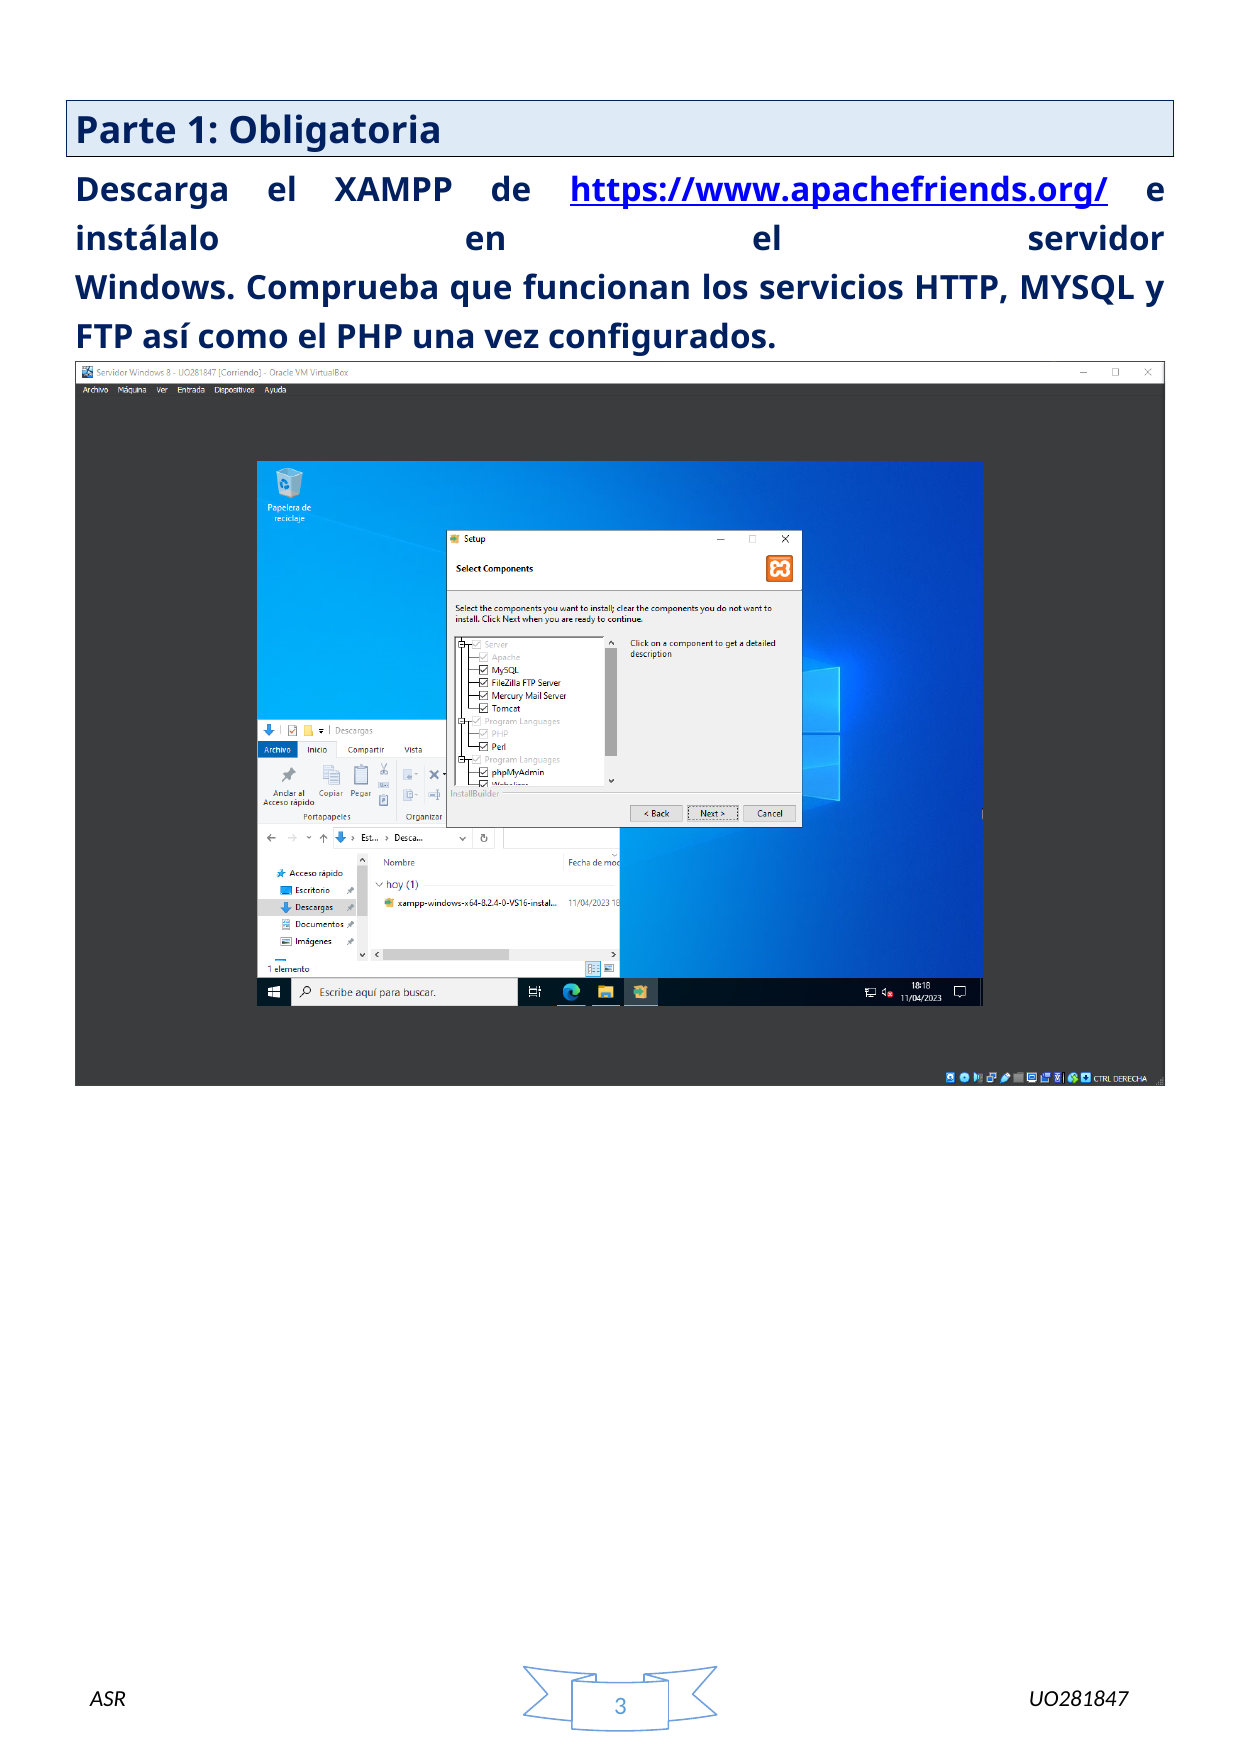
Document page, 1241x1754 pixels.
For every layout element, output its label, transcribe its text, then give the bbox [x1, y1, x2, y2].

subtitle Descarga el XAMPP de https://www.apachefriends.org/ e instálalo en el servidor Windows. Comprueba que funcionan los servicios HTTP, MYSQL y FTP así como el PHP una vez configurados. [75, 166, 1165, 358]
subtitle Parte 1: Obligatoria [67, 101, 1173, 156]
picture [75, 361, 1166, 1086]
